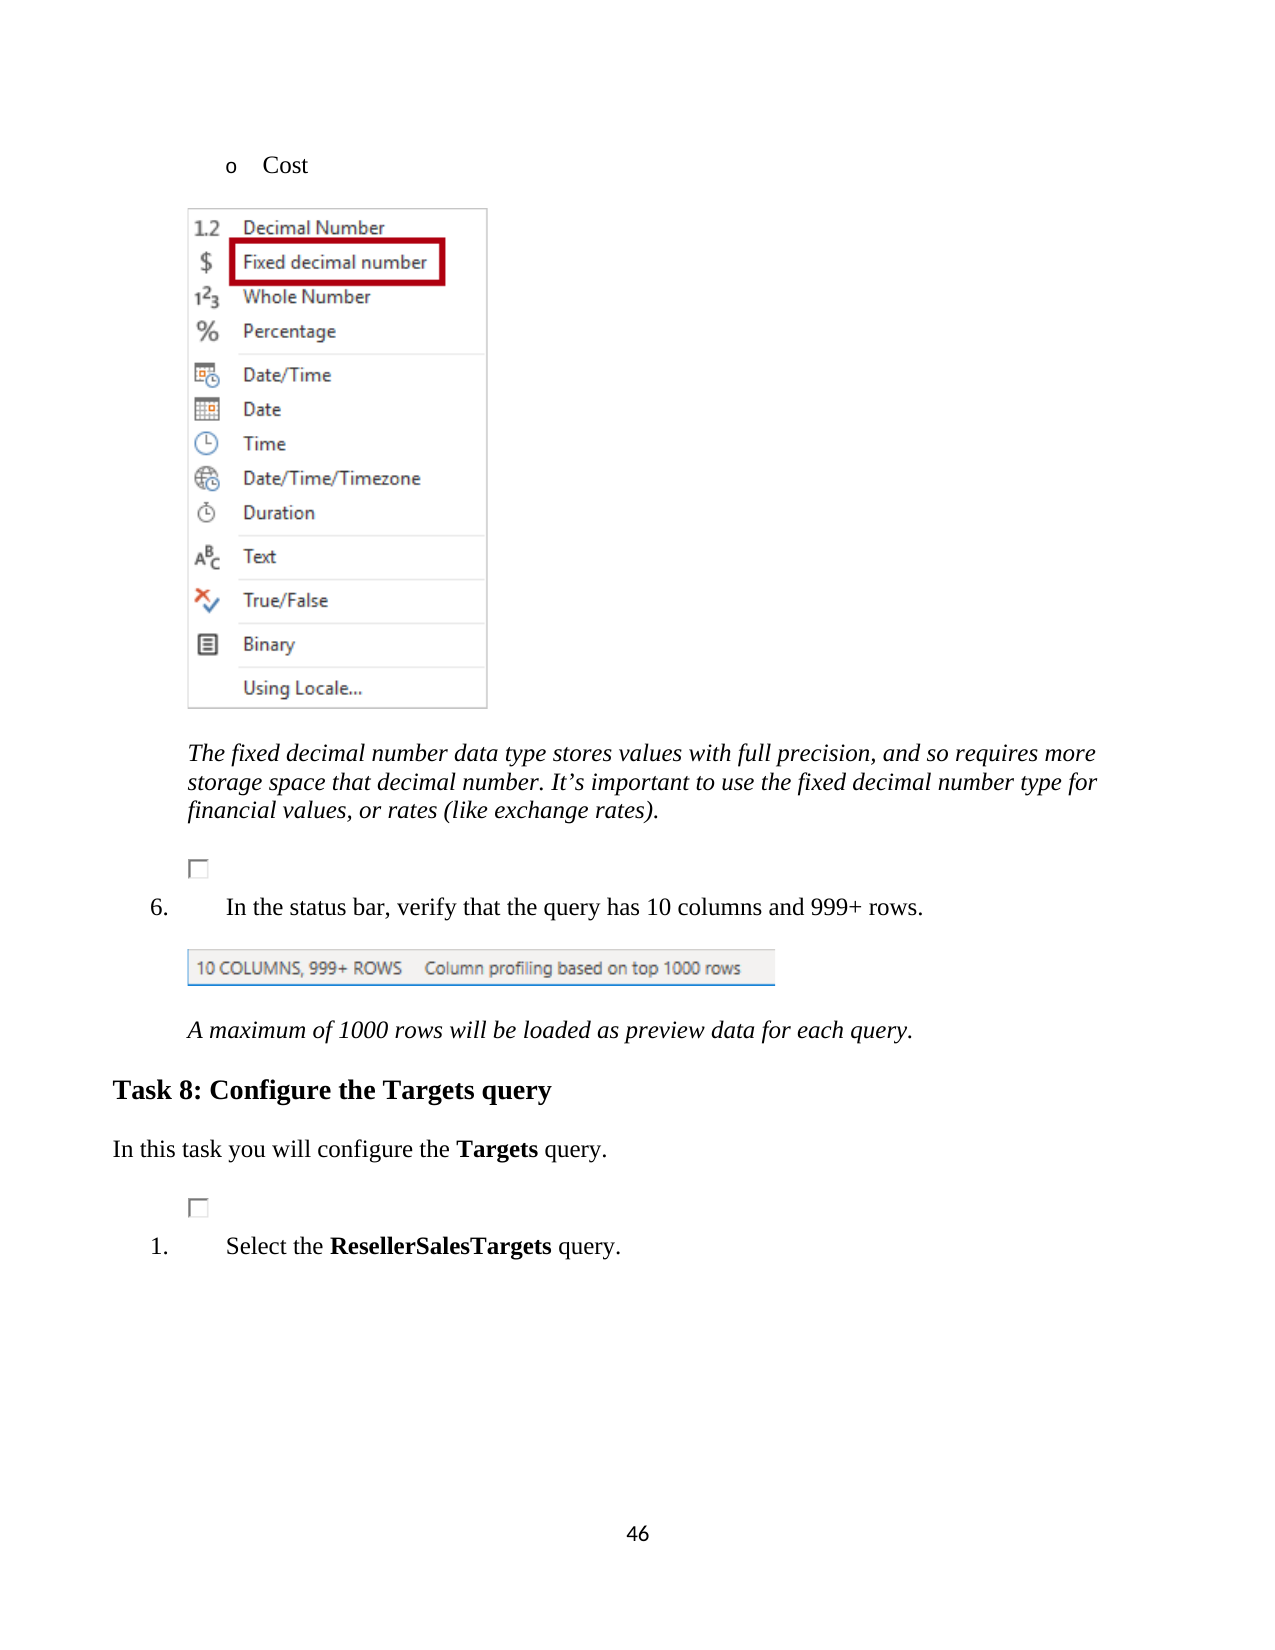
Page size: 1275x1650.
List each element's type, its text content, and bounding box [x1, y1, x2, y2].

list In the status bar, verify that the query has 10 columns and 999+ rows. [150, 853, 1162, 921]
text In this task you will configure the Targets query. [112, 1134, 1162, 1163]
picture [187, 208, 488, 709]
text Task 8: Configure the Targets query [112, 1073, 1162, 1105]
text A maximum of 1000 rows will be loaded as preview data for each query. [187, 1015, 1162, 1044]
list Select the ResellerSalesTargets query. [150, 1192, 1162, 1260]
list Cost [225, 150, 1162, 179]
text The fixed decimal number data type stores values with full precision, and so requires more storage space that decimal number. It’s important to use the fixed decimal number type for financial values, or rates (like exchange rates). [187, 738, 1162, 824]
picture [187, 949, 775, 986]
